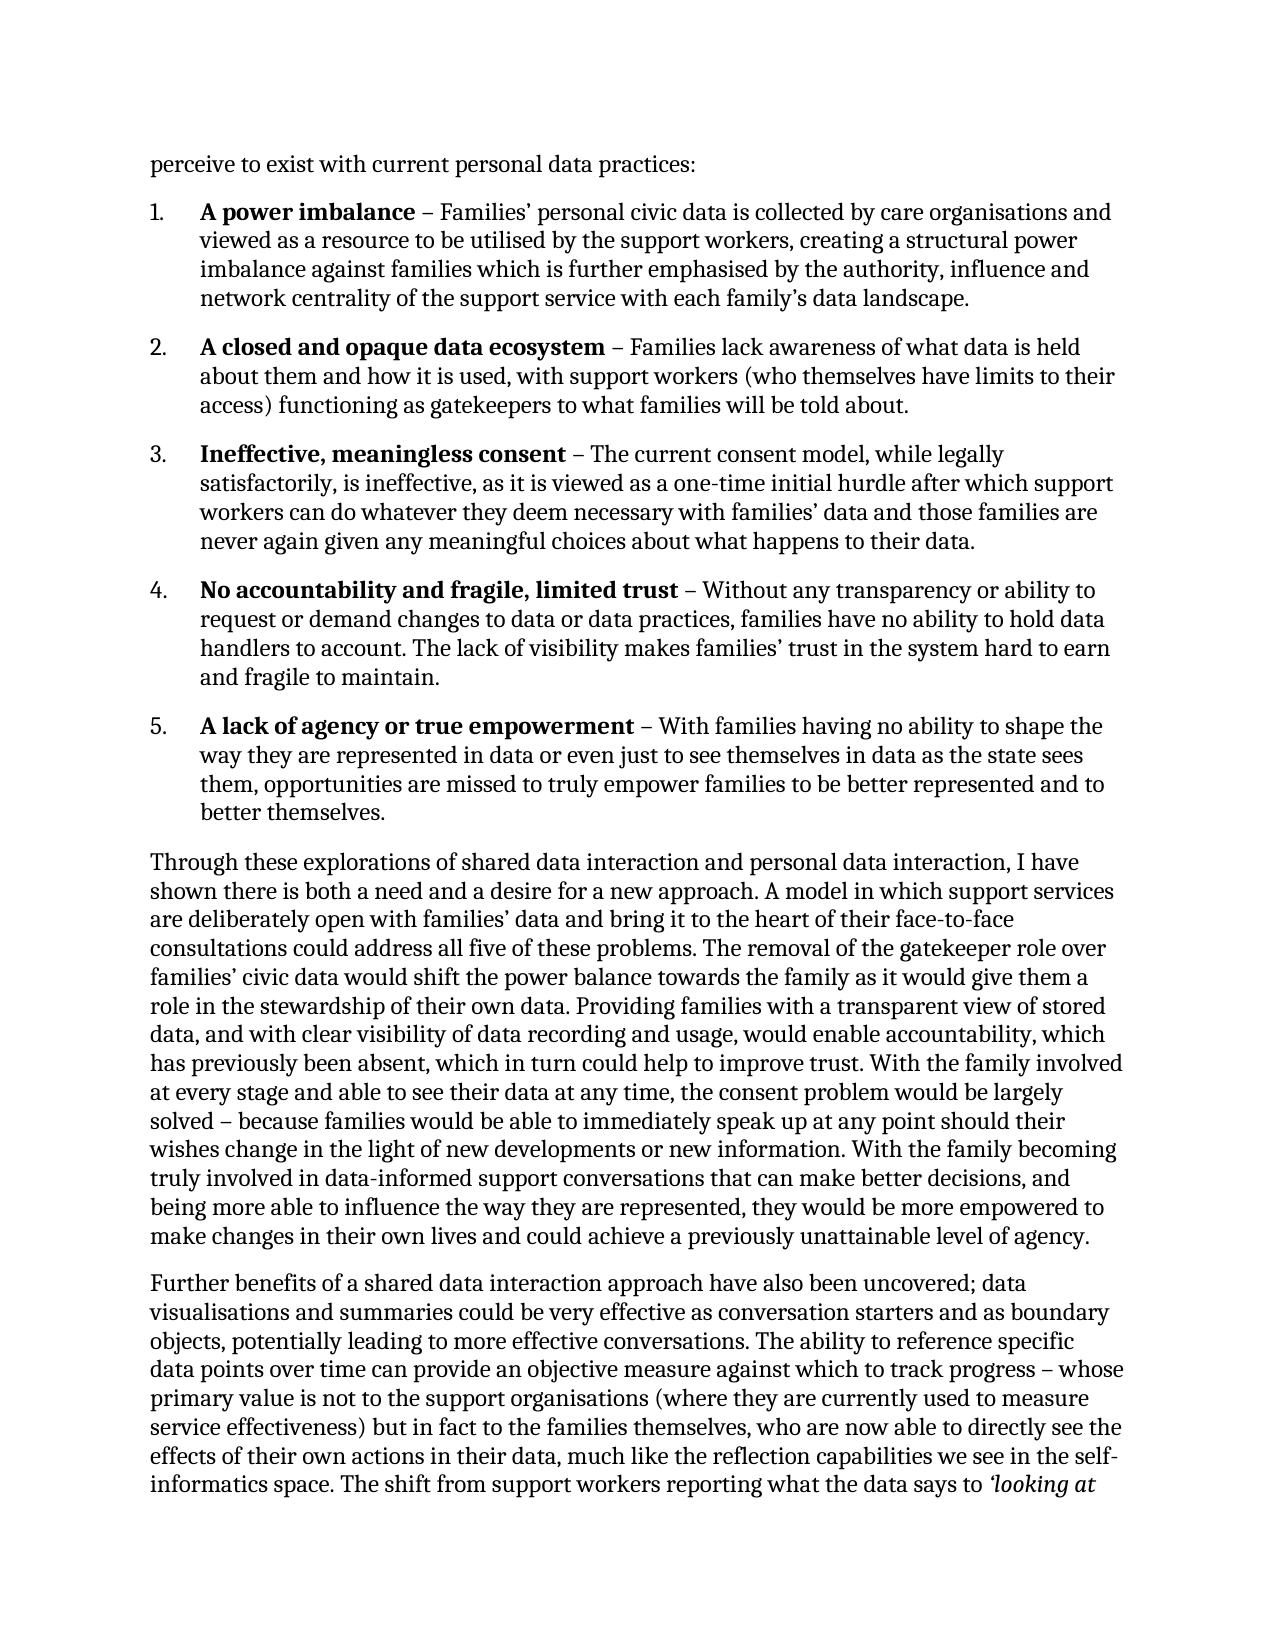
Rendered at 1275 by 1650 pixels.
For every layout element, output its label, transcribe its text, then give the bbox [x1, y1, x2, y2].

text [150, 1269, 1125, 1499]
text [150, 150, 1125, 179]
list A power imbalance – Families’ personal civic data is collected by care organisations and viewed as a resource to be utilised by the support workers, creating a structural power imbalance against families which is further emphasised by the authority, influence and network centrality of the support service with each family’s data landscape. [150, 197, 1125, 312]
list Ineffective, meaningless consent – The current consent model, while legally satisfactorily, is ineffective, as it is viewed as a one-time initial hurdle after which support workers can do whatever they deem necessary with families’ data and those families are never again given any meaningful choices about what happens to their data. [150, 440, 1125, 555]
list A lack of agency or true empowerment – With families having no ability to shape the way they are represented in data or even just to see themselves in data as the state sees them, opportunities are missed to truly empower families to be better represented and to better themselves. [150, 712, 1125, 827]
list No accountability and fragile, limited trust – Without any transparency or ability to request or demand changes to data or data practices, families have no ability to hold data handlers to account. The lack of visibility makes families’ trust in the system hard to earn and fragile to maintain. [150, 576, 1125, 691]
text Through these explorations of shared data interaction and personal data interaction, I have shown there is both a need and a desire for a new approach. A model in which support services are deliberately open with families’ data and bring it to the heart of their face-to-face consultations could address all five of these problems. The removal of the gatekeeper role over families’ civic data would shift the power balance towards the family as it would give them a role in the stewardship of their own data. Providing families with a transparent view of stored data, and with clear visibility of data recording and usage, would enable accountability, which has previously been absent, which in turn could help to improve trust. With the family involved at every stage and able to see their data at any time, the consent problem would be largely solved – because families would be able to immediately speak up at any point should their wishes change in the light of new developments or new information. With the family becoming truly involved in data-informed support conversations that can make better decisions, and being more able to influence the way they are represented, they would be more empowered to make changes in their own lives and could achieve a previously unattainable level of agency. [150, 848, 1125, 1250]
list A closed and opaque data ecosystem – Families lack awareness of what data is held about them and how it is used, with support workers (who themselves have limits to their access) functioning as gatekeepers to what families will be told about. [150, 333, 1125, 419]
